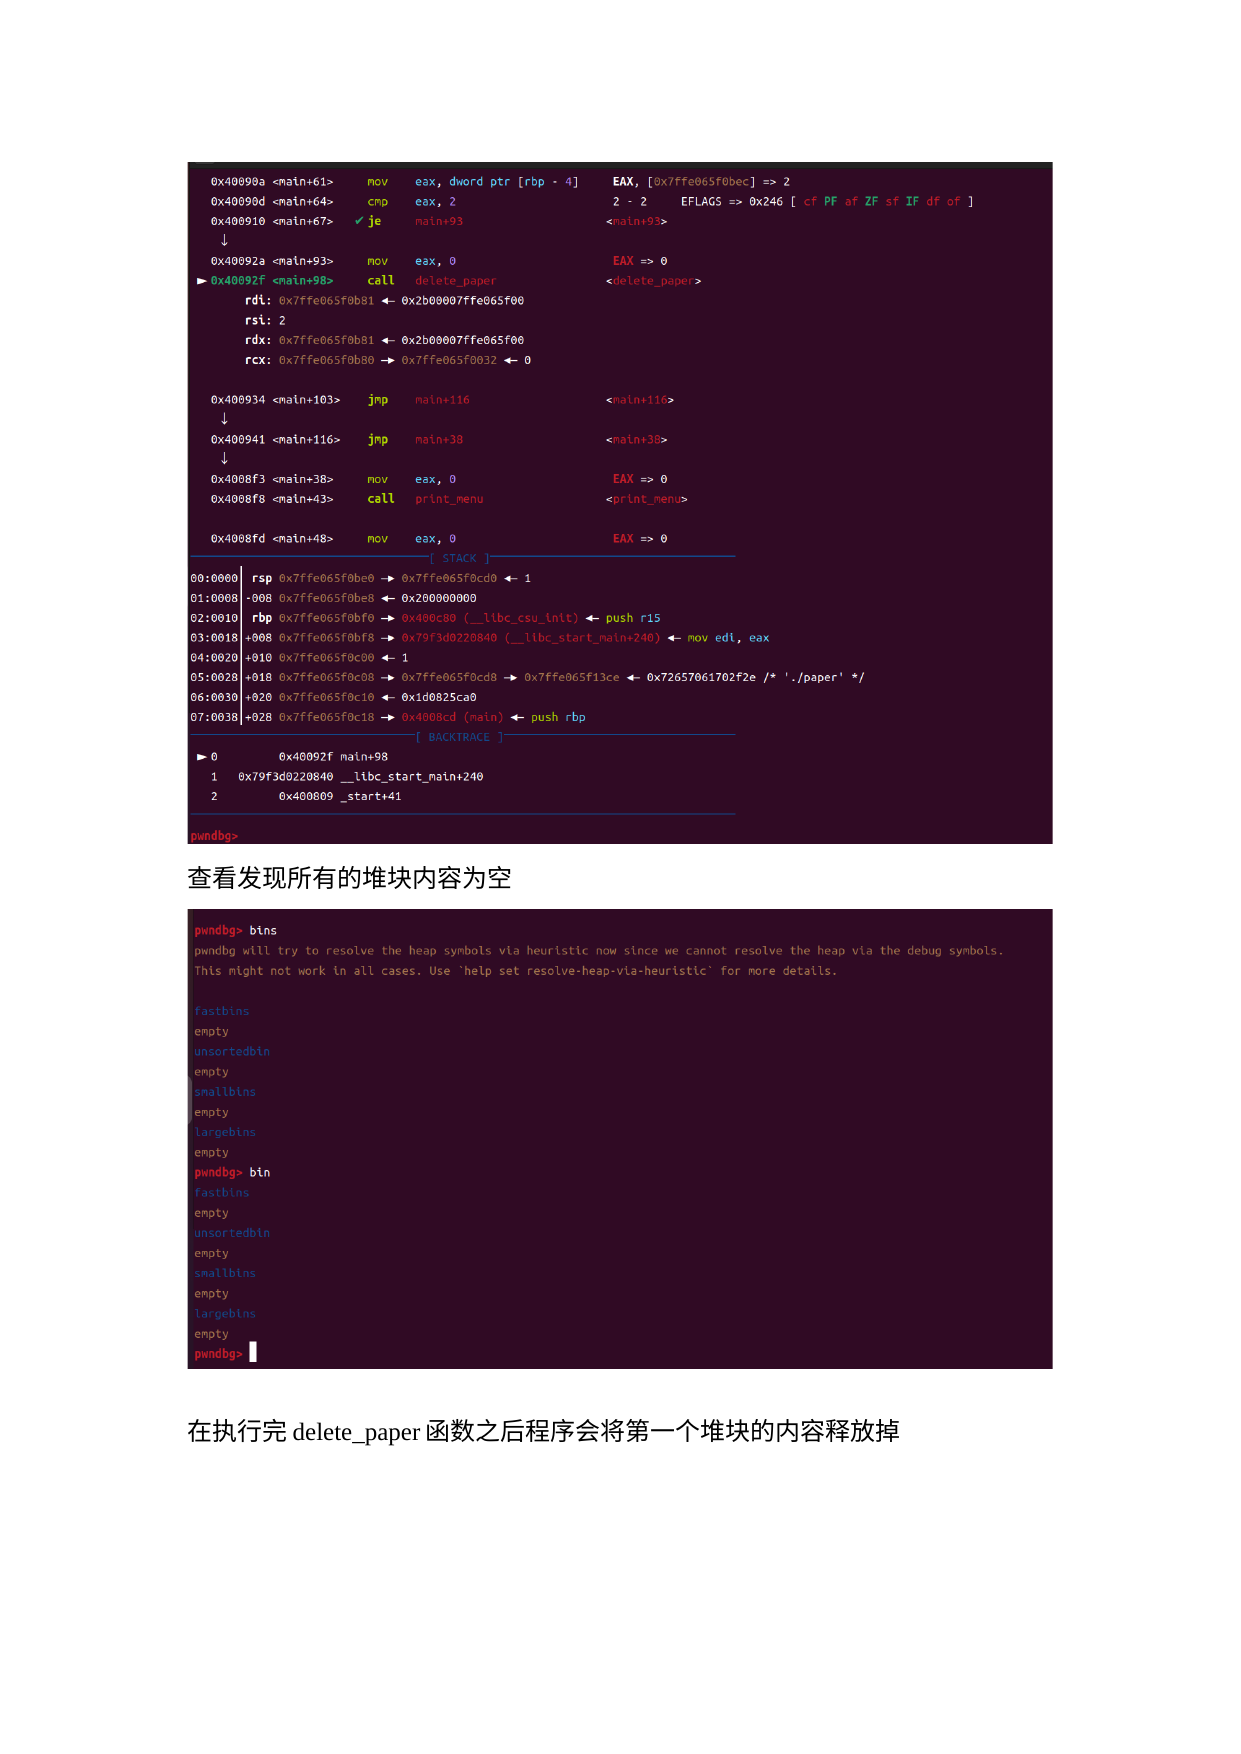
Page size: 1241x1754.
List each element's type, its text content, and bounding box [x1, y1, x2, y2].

picture [187, 909, 1053, 1369]
picture [187, 162, 1053, 844]
text 查看发现所有的堆块内容为空 [187, 844, 1053, 909]
text 在执行完delete_paper函数之后程序会将第一个堆块的内容释放掉 [187, 1397, 1053, 1462]
